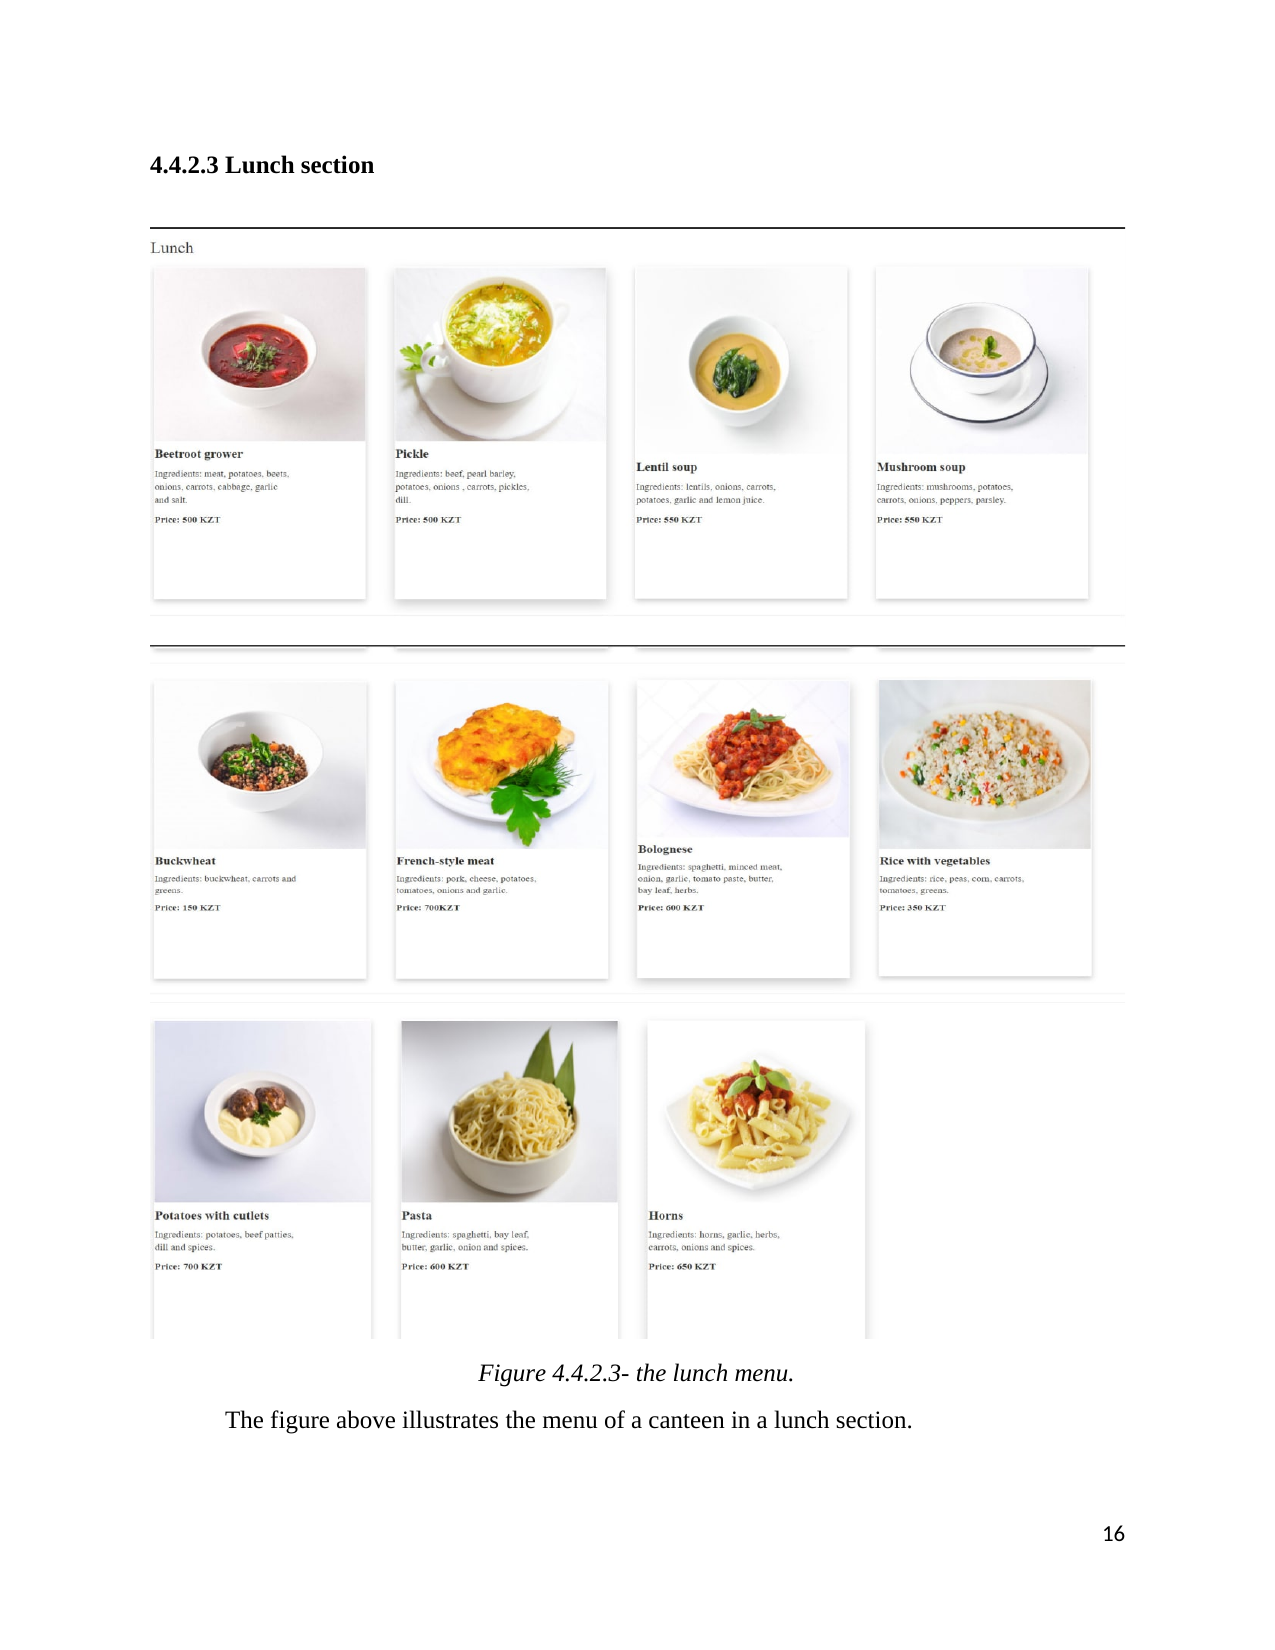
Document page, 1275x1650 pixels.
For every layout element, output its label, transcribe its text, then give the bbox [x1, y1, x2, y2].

picture [150, 227, 1125, 627]
picture [150, 997, 1125, 1339]
picture [150, 645, 1125, 996]
text Figure 4.4.2.3- the lunch menu. [150, 1358, 1125, 1387]
subtitle 4.4.2.3 Lunch section [150, 150, 1125, 179]
text The figure above illustrates the menu of a canteen in a lunch section. [150, 1406, 1125, 1434]
